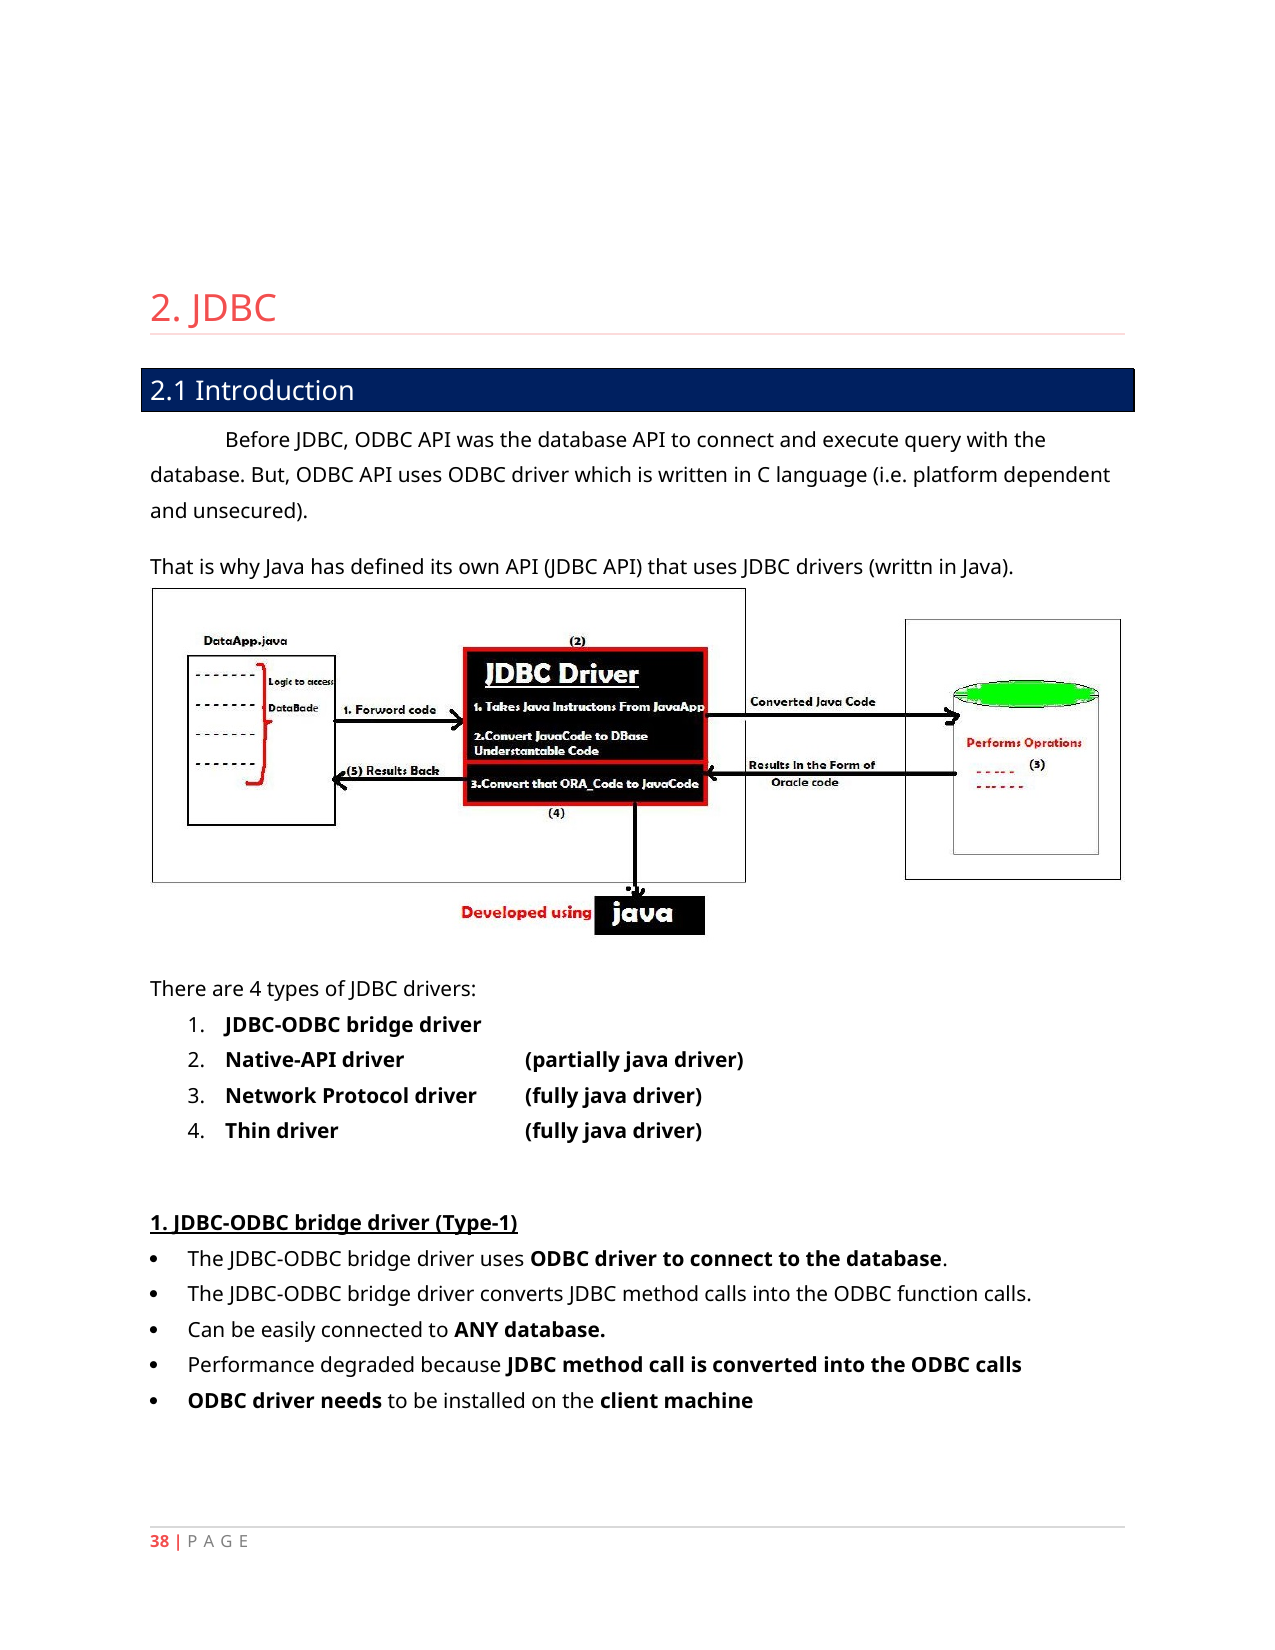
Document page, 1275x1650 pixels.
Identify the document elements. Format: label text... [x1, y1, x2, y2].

text 1. JDBC-ODBC bridge driver (Type-1) [150, 1208, 1125, 1237]
picture [150, 587, 1125, 947]
text That is why Java has defined its own API (JDBC API) that uses JDBC drivers (writtn in Java). [150, 552, 1125, 587]
list ODBC driver needs to be installed on the client machine [150, 1386, 1125, 1414]
list The JDBC-ODBC bridge driver converts JDBC method calls into the ODBC function calls. [150, 1279, 1125, 1308]
list Performance degraded because JDBC method call is converted into the ODBC calls [150, 1350, 1125, 1379]
list Can be easily connected to ANY database. [150, 1315, 1125, 1343]
text Before JDBC, ODBC API was the database API to connect and execute query with the database. But, ODBC API uses ODBC driver which is written in C language (i.e. platform dependent and unsecured). [150, 425, 1125, 524]
list Native-API driver (partially java driver) [187, 1045, 1125, 1074]
list The JDBC-ODBC bridge driver uses ODBC driver to connect to the database. [150, 1244, 1125, 1272]
list Network Protocol driver (fully java driver) [187, 1081, 1125, 1109]
list Thin driver (fully java driver) [187, 1116, 1125, 1145]
list JDBC-ODBC bridge driver [187, 1010, 1125, 1038]
subtitle 2. JDBC [150, 282, 1125, 333]
text There are 4 types of JDBC drivers: [150, 974, 1125, 1003]
subtitle 2.1 Introduction [142, 369, 1133, 411]
